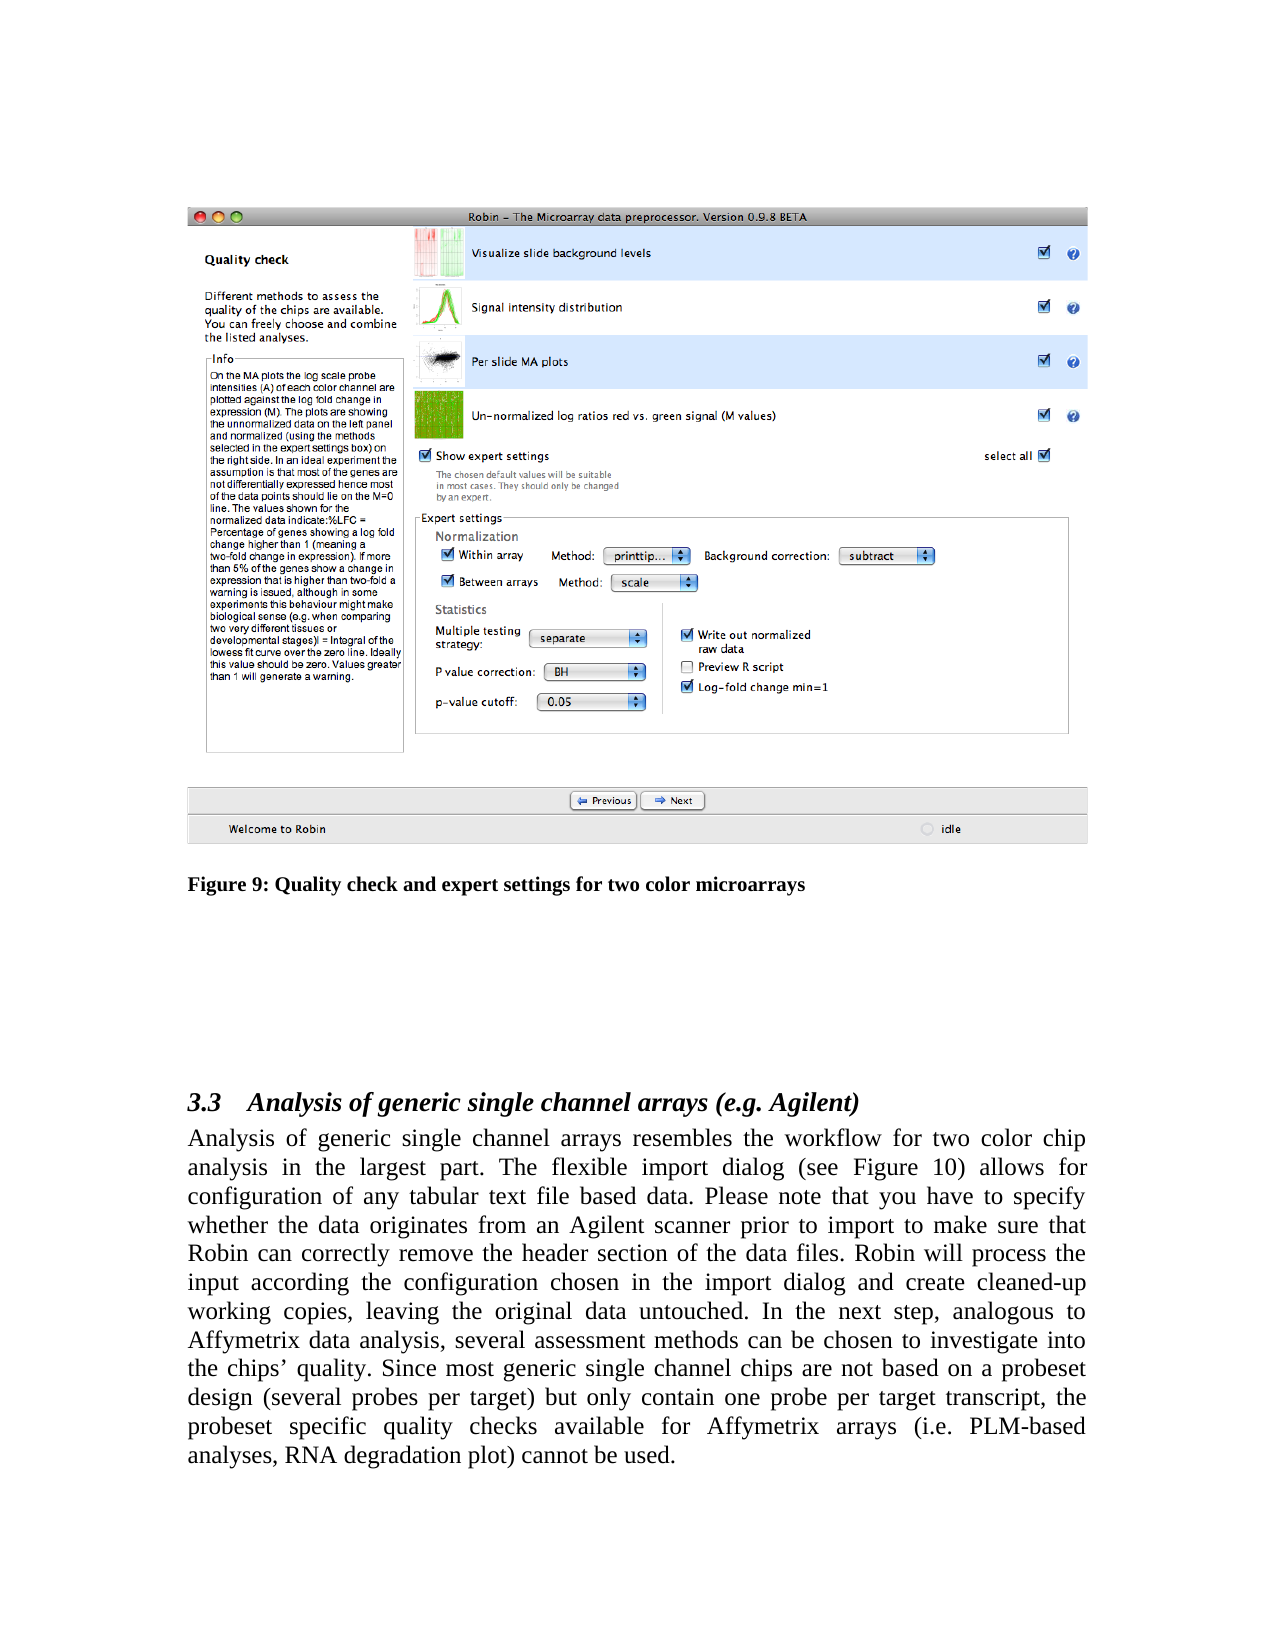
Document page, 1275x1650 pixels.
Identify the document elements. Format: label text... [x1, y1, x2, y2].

picture [187, 207, 1088, 844]
text Analysis of generic single channel arrays resembles the workflow for two color chip analysis in the largest part. The flexible import dialog (see ) allows for configuration of any tabular text file based data. Please note that you have to specify whether the data originates from an Agilent scanner prior to import to make sure that Robin can correctly remove the header section of the data files. Robin will process the input according the configuration chosen in the import dialog and create cleaned-up working copies, leaving the original data untouched. In the next step, analogous to Affymetrix data analysis, several assessment methods can be chosen to investigate into the chips’ quality. Since most generic single channel chips are not based on a probeset design (several probes per target) but only contain one probe per target transcript, the probeset specific quality checks available for Affymetrix arrays (i.e. PLM-based analyses, RNA degradation plot) cannot be used. [187, 1123, 1087, 1468]
subtitle Analysis of generic single channel arrays (e.g. Agilent) [187, 1086, 1087, 1117]
text Figure : Quality check and expert settings for two color microarrays [187, 872, 1087, 896]
